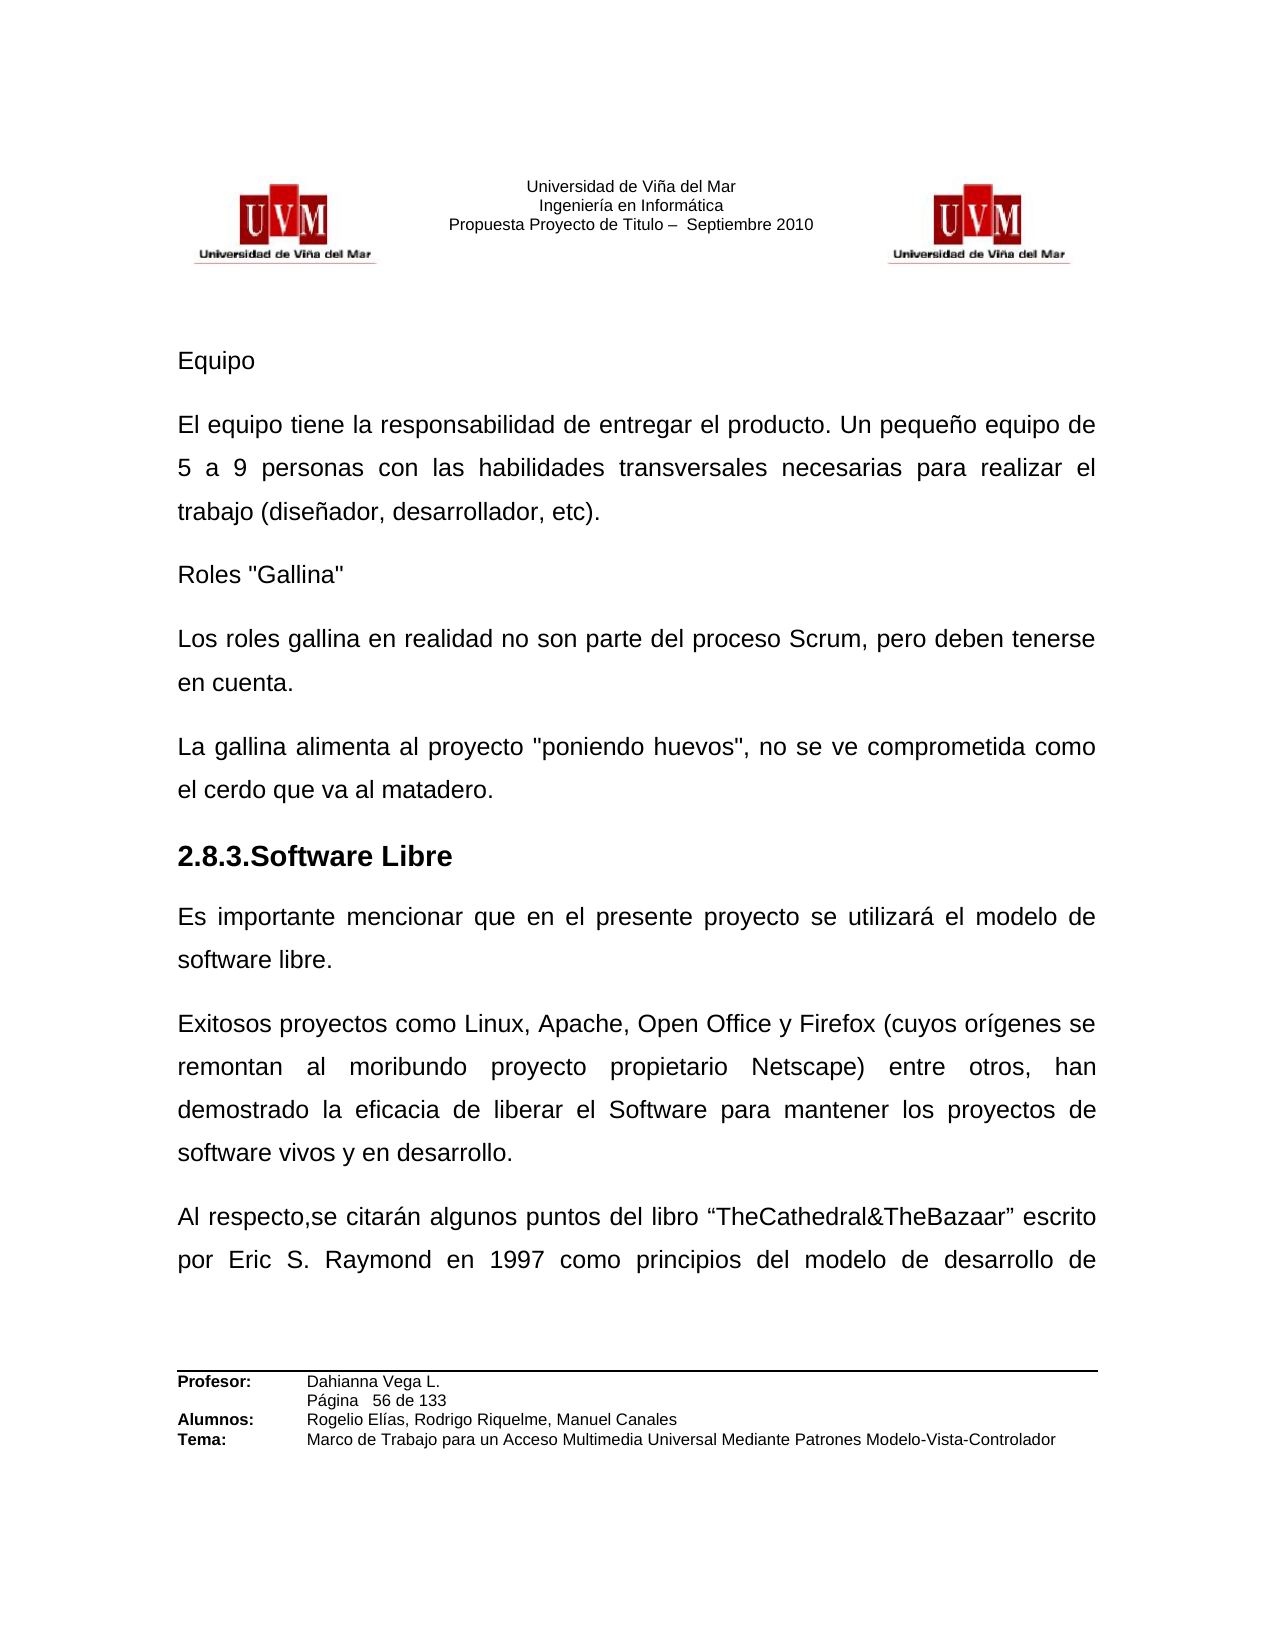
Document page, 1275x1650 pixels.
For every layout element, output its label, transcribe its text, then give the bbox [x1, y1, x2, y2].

picture [177, 176, 390, 267]
picture [871, 176, 1084, 267]
subtitle 2.8.3.Software Libre [177, 839, 1098, 872]
text Es importante mencionar que en el presente proyecto se utilizará el modelo de software libre. [177, 901, 1098, 973]
text El equipo tiene la responsabilidad de entregar el producto. Un pequeño equipo de 5 a 9 personas con las habilidades transversales necesarias para realizar el trabajo (diseñador, desarrollador, etc). [177, 410, 1098, 525]
text Exitosos proyectos como Linux, Apache, Open Office y Firefox (cuyos orígenes se remontan al moribundo proyecto propietario Netscape) entre otros, han demostrado la eficacia de liberar el Software para mantener los proyectos de software vivos y en desarrollo. [177, 1008, 1098, 1167]
text Los roles gallina en realidad no son parte del proceso Scrum, pero deben tenerse en cuenta. [177, 624, 1098, 696]
text Roles "Gallina" [177, 561, 1098, 589]
text Equipo [177, 346, 1098, 375]
text La gallina alimenta al proyecto "poniendo huevos", no se ve comprometida como el cerdo que va al matadero. [177, 732, 1098, 803]
